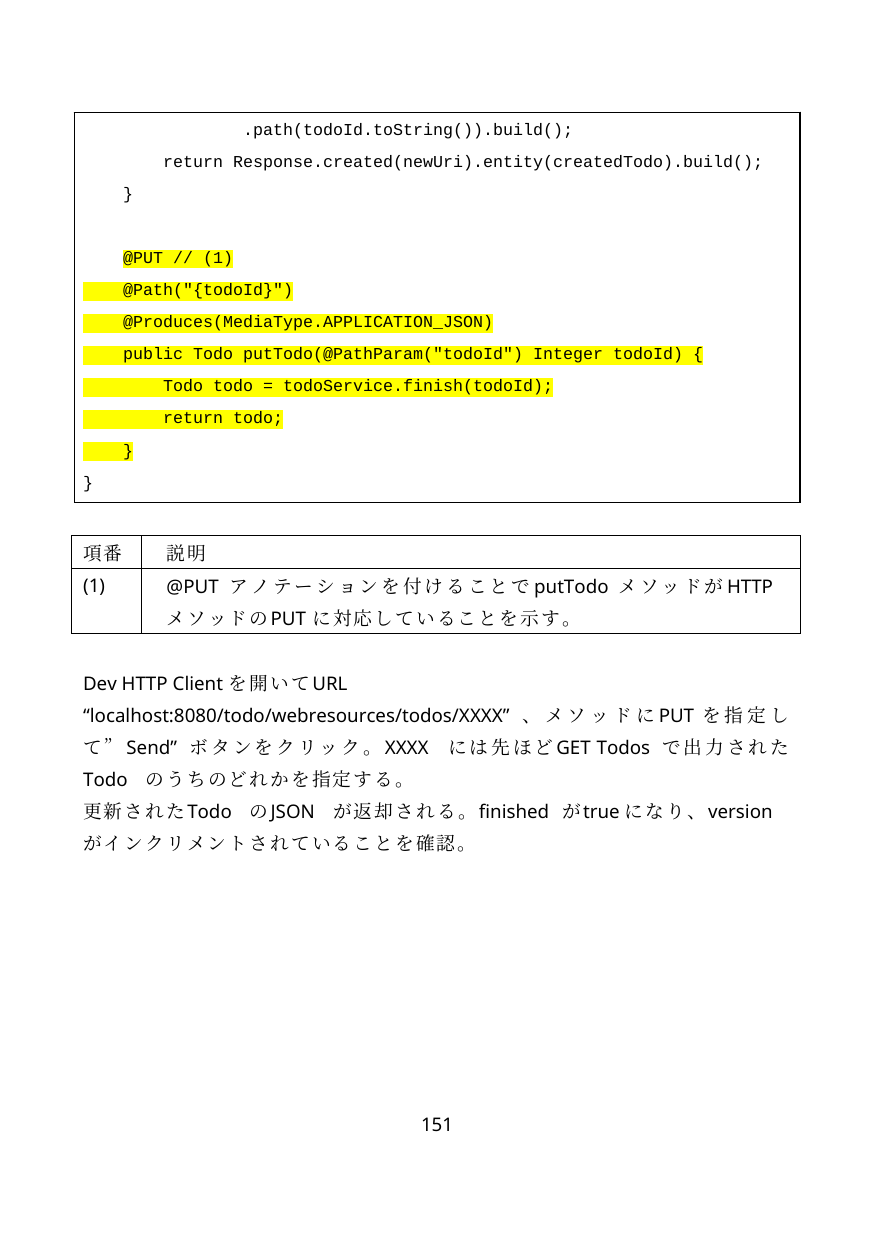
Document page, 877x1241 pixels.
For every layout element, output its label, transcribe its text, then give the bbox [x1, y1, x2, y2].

text Dev HTTP Clientを開いてURL [83, 666, 791, 698]
text 更新されたTodoのJSONが返却される。finishedがtrueになり、versionがインクリメントされていることを確認。 [83, 795, 791, 859]
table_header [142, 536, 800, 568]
text Todo todo = todoService.finish(todoId); [83, 371, 791, 403]
text return todo; [83, 403, 791, 436]
text @PUT // (1) [83, 243, 791, 275]
text public Todo putTodo(@PathParam("todoId") Integer todoId) { [83, 339, 791, 371]
text “localhost:8080/todo/webresources/todos/XXXX”、メソッドにPUTを指定して”Send”ボタンをクリック。XXXXには先ほどGET Todosで出力されたTodoのうちのどれかを指定する。 [83, 698, 791, 795]
text return Response.created(newUri).entity(createdTodo).build(); [83, 147, 791, 179]
text } [75, 464, 799, 502]
text .path(todoId.toString()).build(); [75, 113, 799, 147]
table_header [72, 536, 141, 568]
text } [83, 179, 791, 211]
text @Path("{todoId}") [83, 275, 791, 307]
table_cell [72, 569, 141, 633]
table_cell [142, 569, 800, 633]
text } [83, 436, 791, 464]
text @Produces(MediaType.APPLICATION_JSON) [83, 307, 791, 339]
